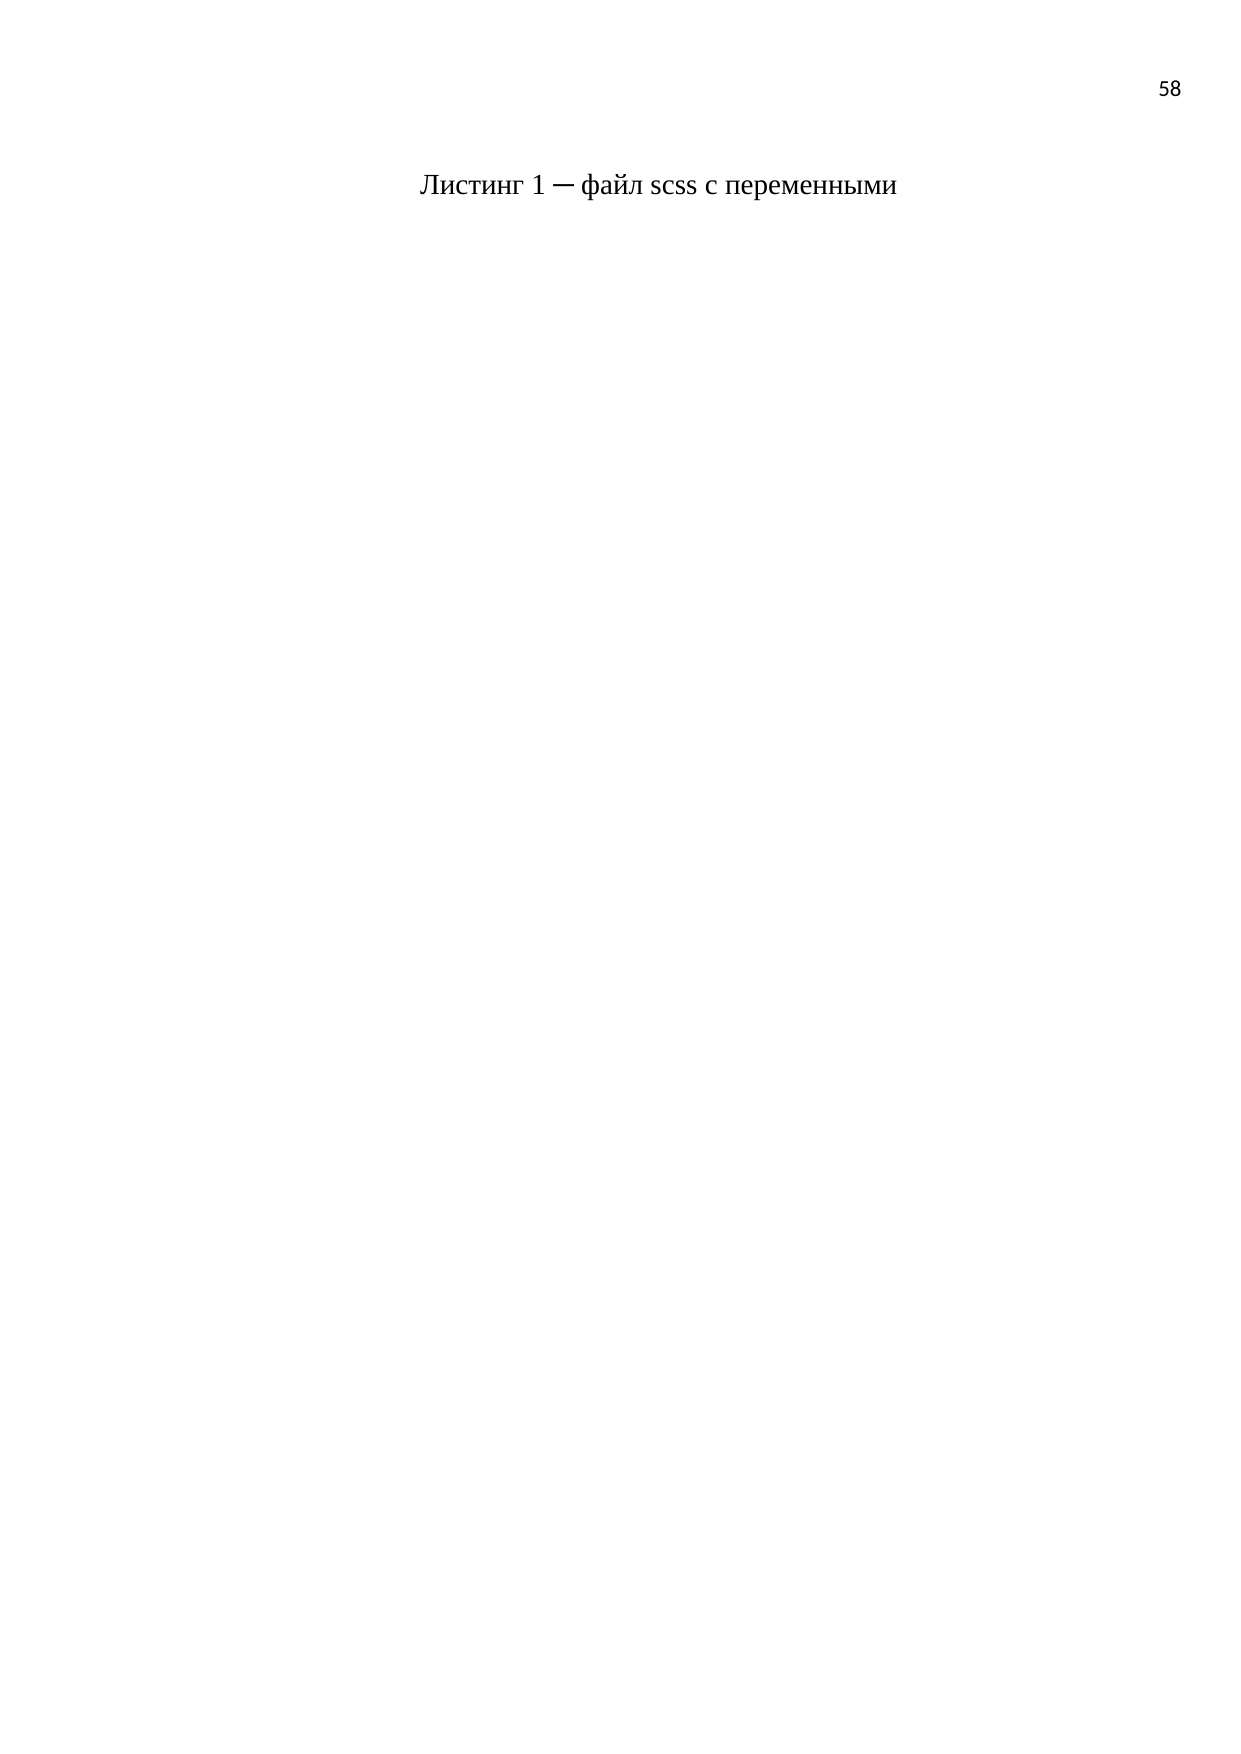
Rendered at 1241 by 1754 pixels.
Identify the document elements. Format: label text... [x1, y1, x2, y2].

text Листинг 1 ─ файл scss с переменными [136, 167, 1181, 201]
